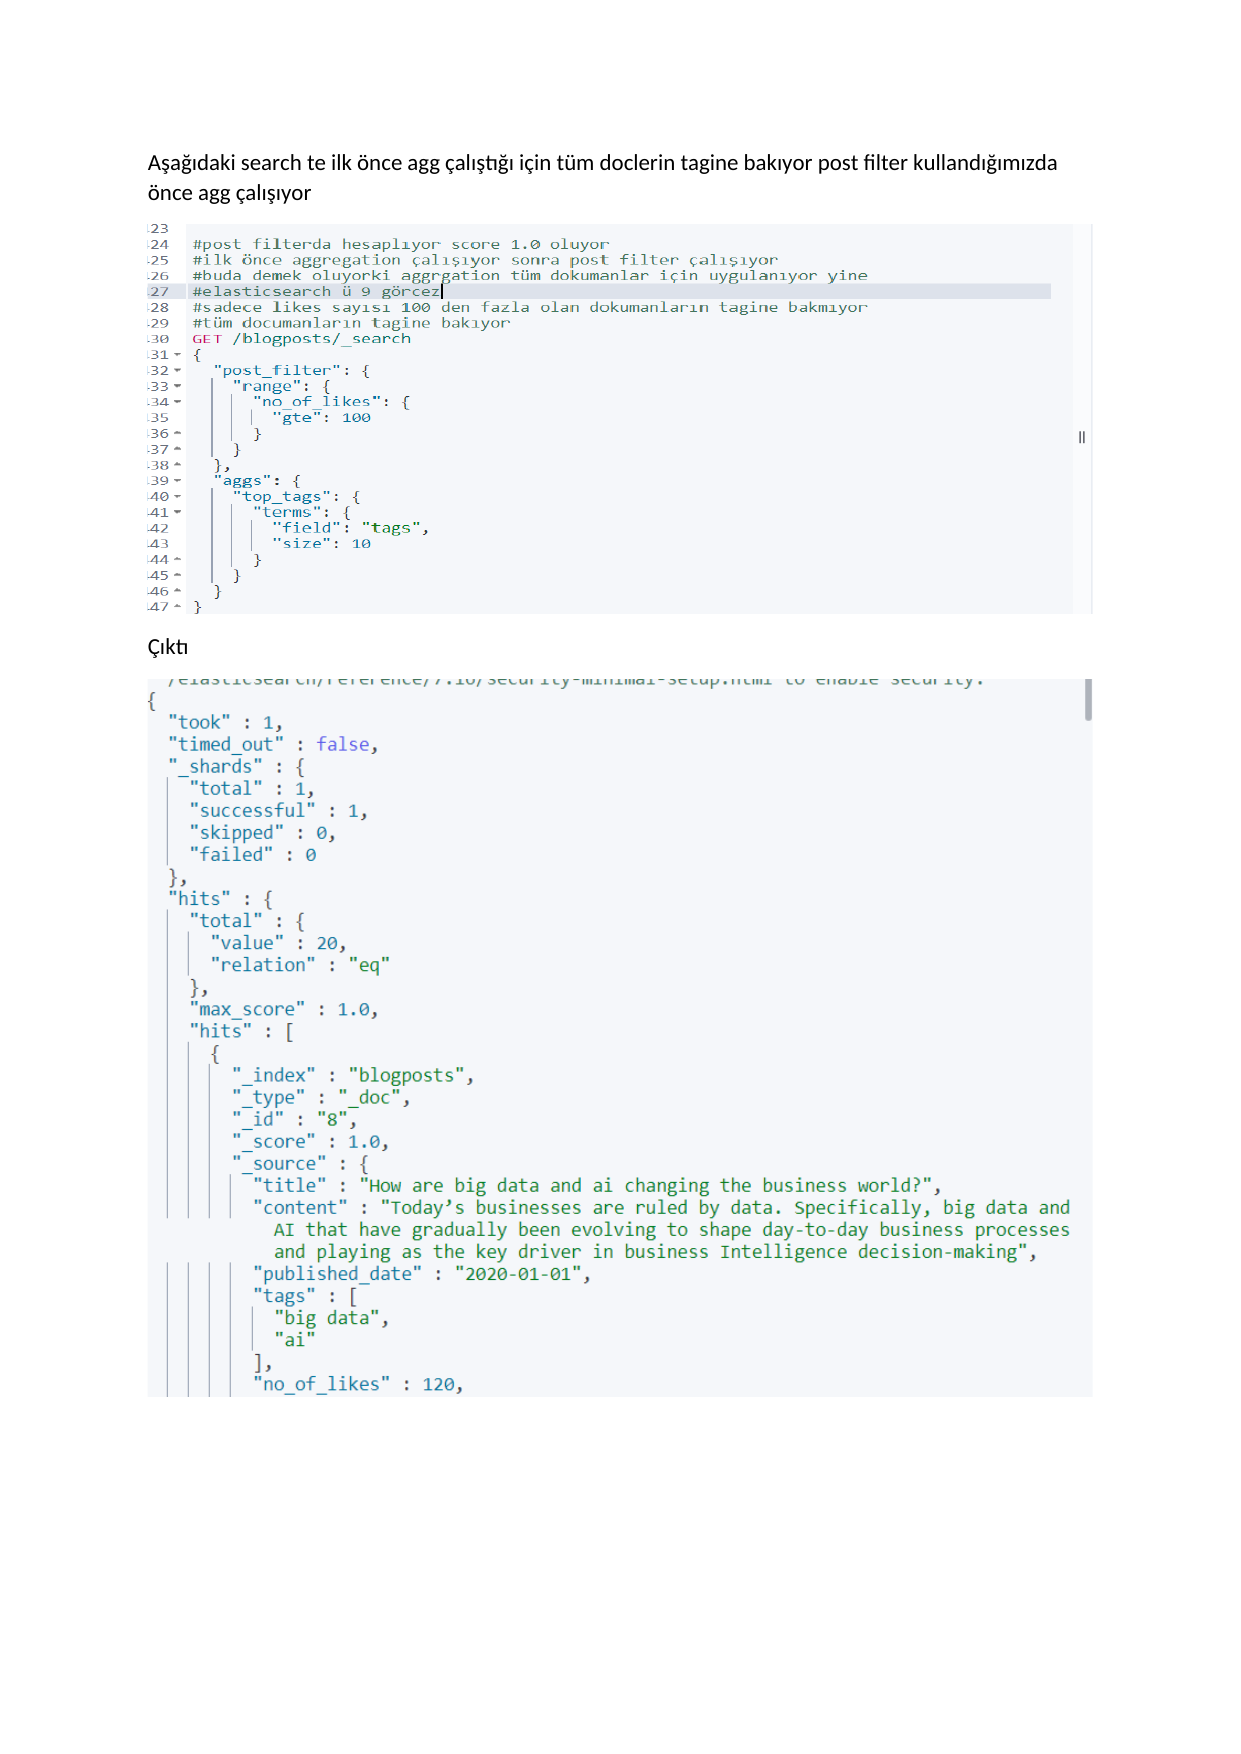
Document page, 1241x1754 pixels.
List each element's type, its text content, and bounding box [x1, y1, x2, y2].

text Çıktı [148, 632, 1093, 660]
picture [147, 679, 1093, 1397]
picture [147, 224, 1093, 614]
text Aşağıdaki search te ilk önce agg çalıştığı için tüm doclerin tagine bakıyor post filter kullandığımızda önce agg çalışıyor [148, 148, 1093, 206]
